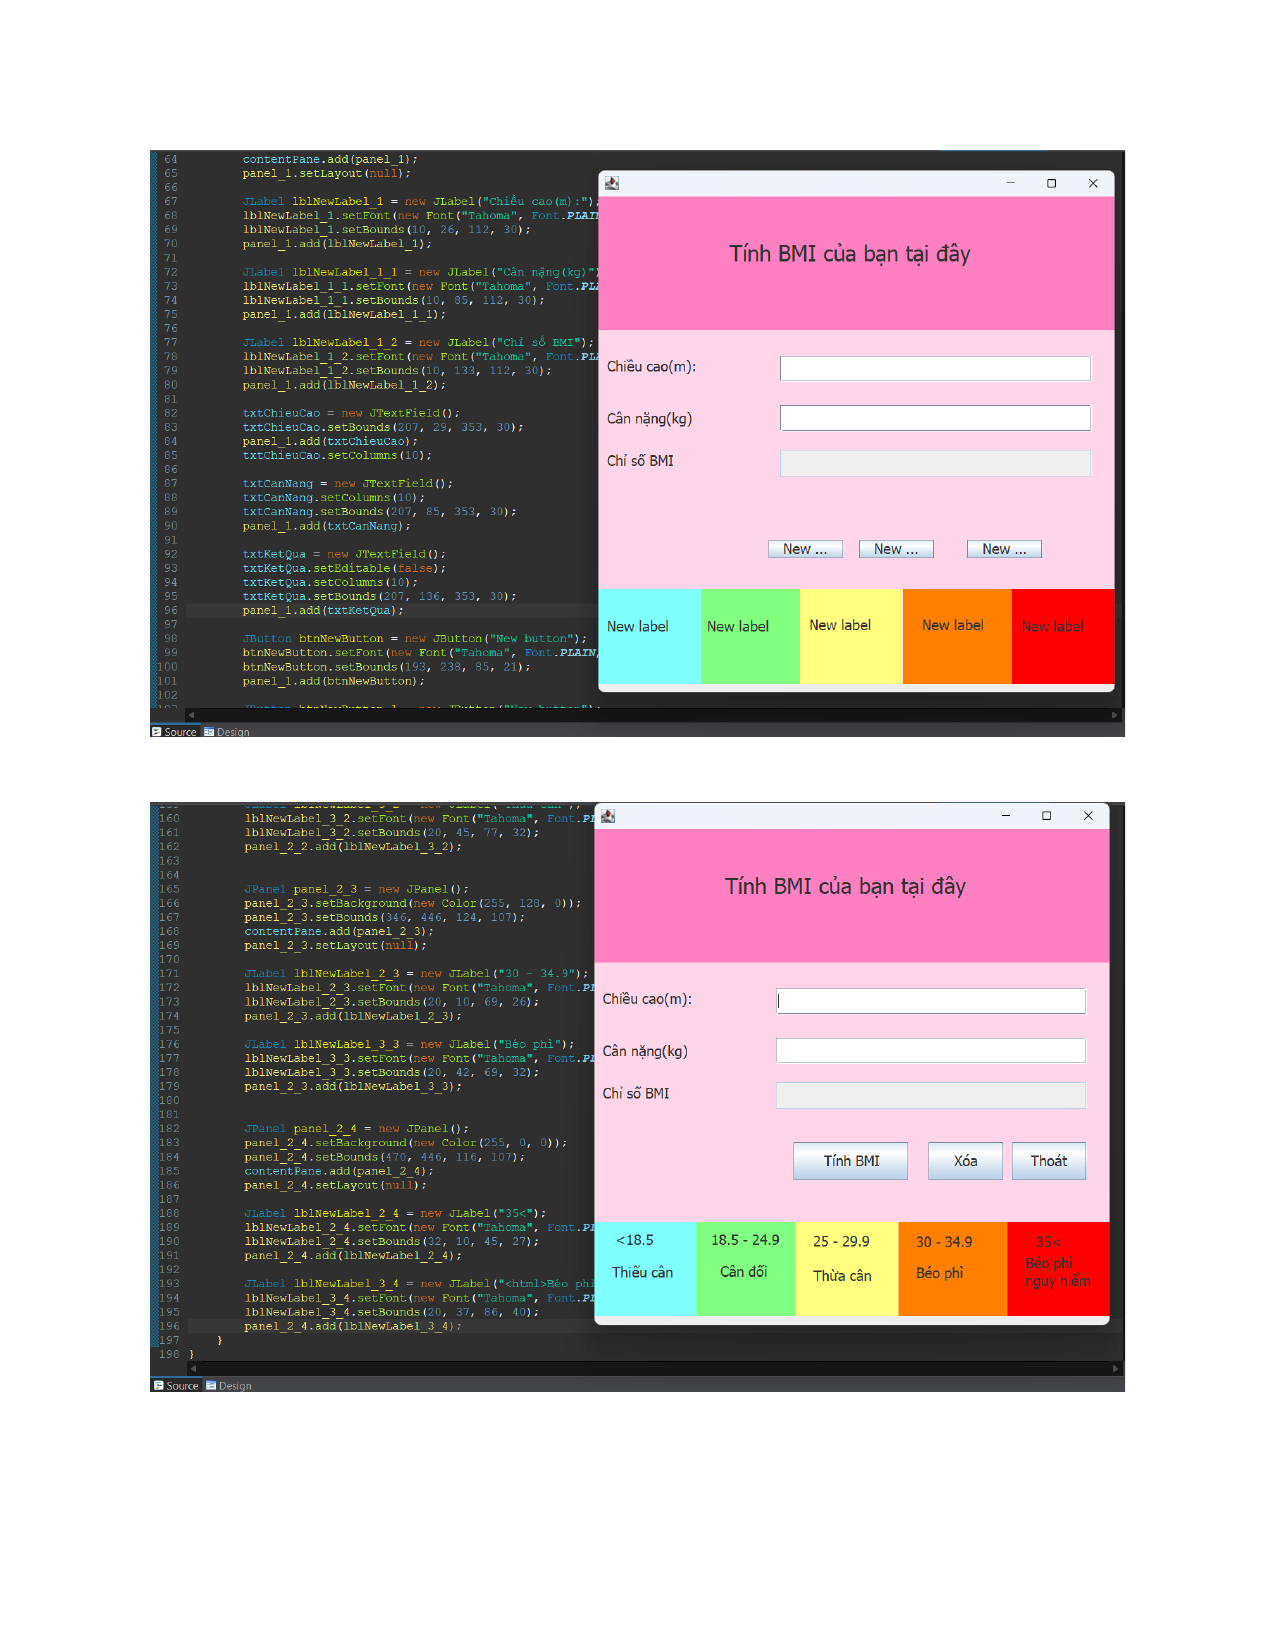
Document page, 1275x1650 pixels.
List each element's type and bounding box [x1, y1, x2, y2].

picture [150, 802, 1125, 1392]
picture [150, 150, 1125, 737]
